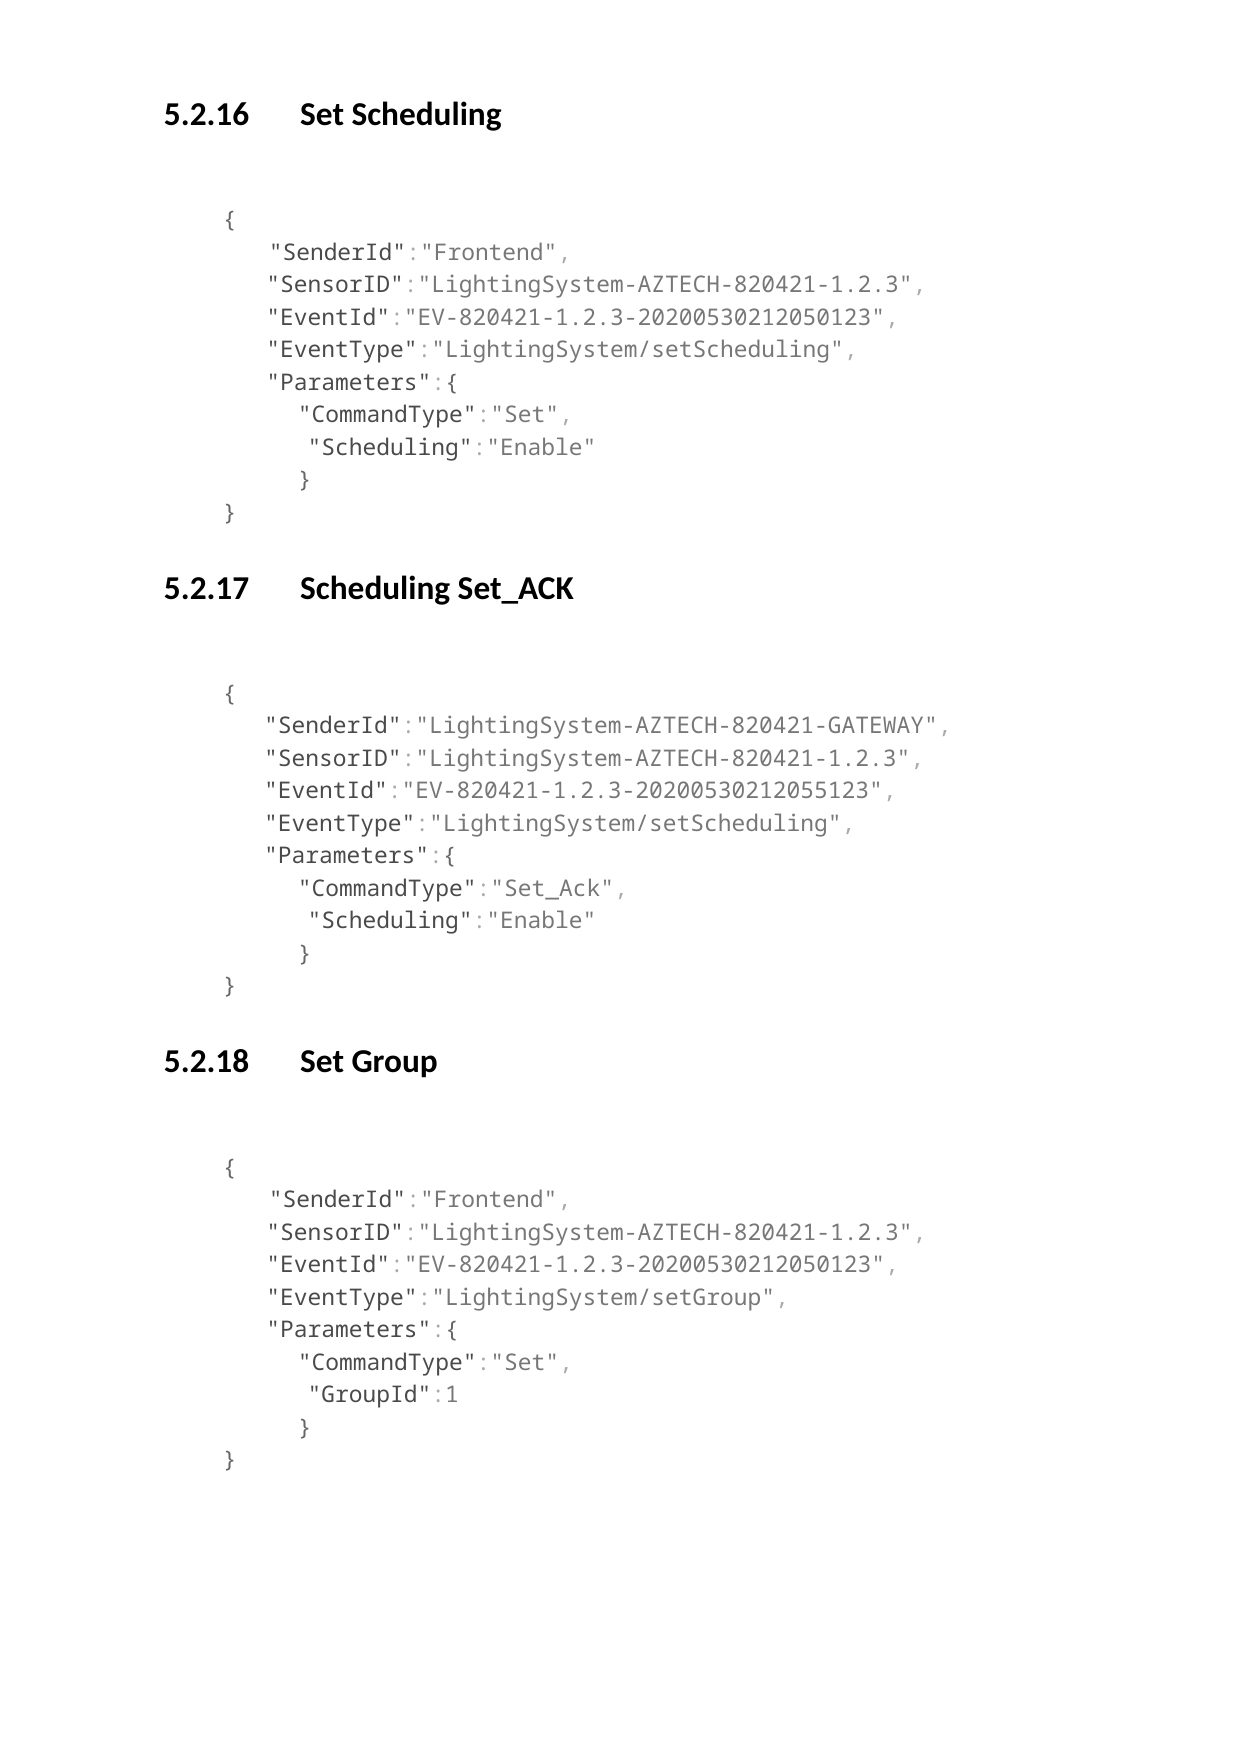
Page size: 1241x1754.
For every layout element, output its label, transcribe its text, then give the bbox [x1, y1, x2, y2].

text "CommandType":"Set", "Scheduling":"Enable" [225, 397, 1165, 462]
text "CommandType":"Set_Ack", "Scheduling":"Enable" [225, 871, 1165, 936]
text "SenderId":"Frontend", "SensorID":"LightingSystem-AZTECH-820421-1.2.3", "EventId":"EV-820421-1.2.3-20200530212050123", "EventType":"LightingSystem/setGroup", "Parameters":{ [225, 1183, 1165, 1345]
text } [223, 1443, 1165, 1475]
text { [223, 1150, 1165, 1183]
text } [223, 1410, 1165, 1443]
text "CommandType":"Set", "GroupId":1 [225, 1345, 1165, 1410]
text } [223, 969, 1165, 1001]
text } [223, 936, 1165, 969]
text } [223, 462, 1165, 495]
subtitle Set Group [164, 1028, 1165, 1093]
text "SenderId":"Frontend", "SensorID":"LightingSystem-AZTECH-820421-1.2.3", "EventId":"EV-820421-1.2.3-20200530212050123", "EventType":"LightingSystem/setScheduling", "Parameters":{ [225, 235, 1165, 397]
subtitle Scheduling Set_ACK [164, 554, 1165, 619]
text "SenderId":"LightingSystem-AZTECH-820421-GATEWAY", "SensorID":"LightingSystem-AZTECH-820421-1.2.3", "EventId":"EV-820421-1.2.3-20200530212055123", "EventType":"LightingSystem/setScheduling", "Parameters":{ [223, 709, 1165, 871]
subtitle Set Scheduling [164, 81, 1165, 146]
text { [223, 676, 1165, 709]
text { [223, 202, 1165, 235]
text } [223, 495, 1165, 527]
